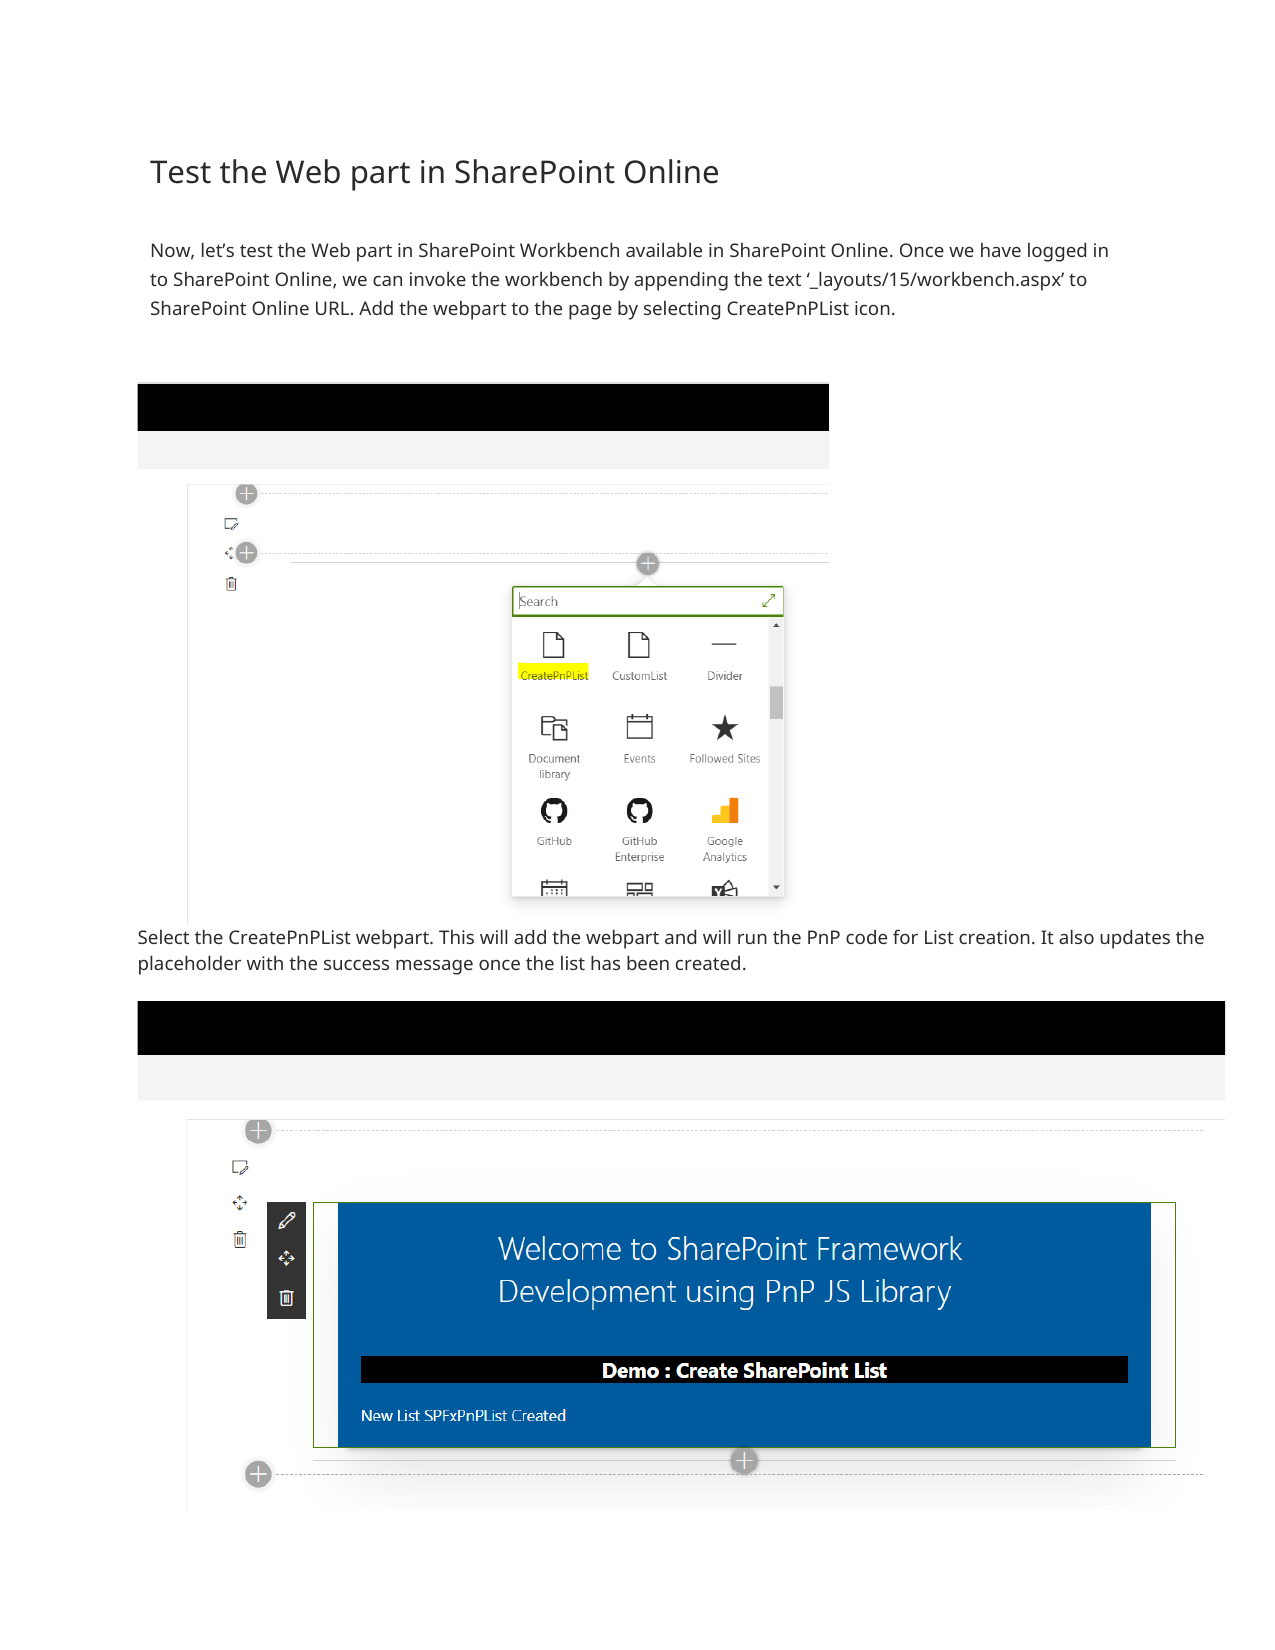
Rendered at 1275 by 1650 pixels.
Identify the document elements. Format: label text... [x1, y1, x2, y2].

text Select the CreatePnPList webpart. This will add the webpart and will run the PnP code for List creation. It also updates the placeholder with the success message once the list has been created. [137, 924, 1225, 975]
text Now, let’s test the Web part in SharePoint Workbench available in SharePoint Online. Once we have logged in to SharePoint Online, we can invoke the workbench by appending the text ‘_layouts/15/workbench.aspx’ to SharePoint Online URL. Add the webpart to the page by selecting CreatePnPList icon. [150, 237, 1113, 321]
picture [137, 382, 829, 925]
picture [137, 1001, 1225, 1511]
subtitle Test the Web part in SharePoint Online [150, 150, 1225, 192]
